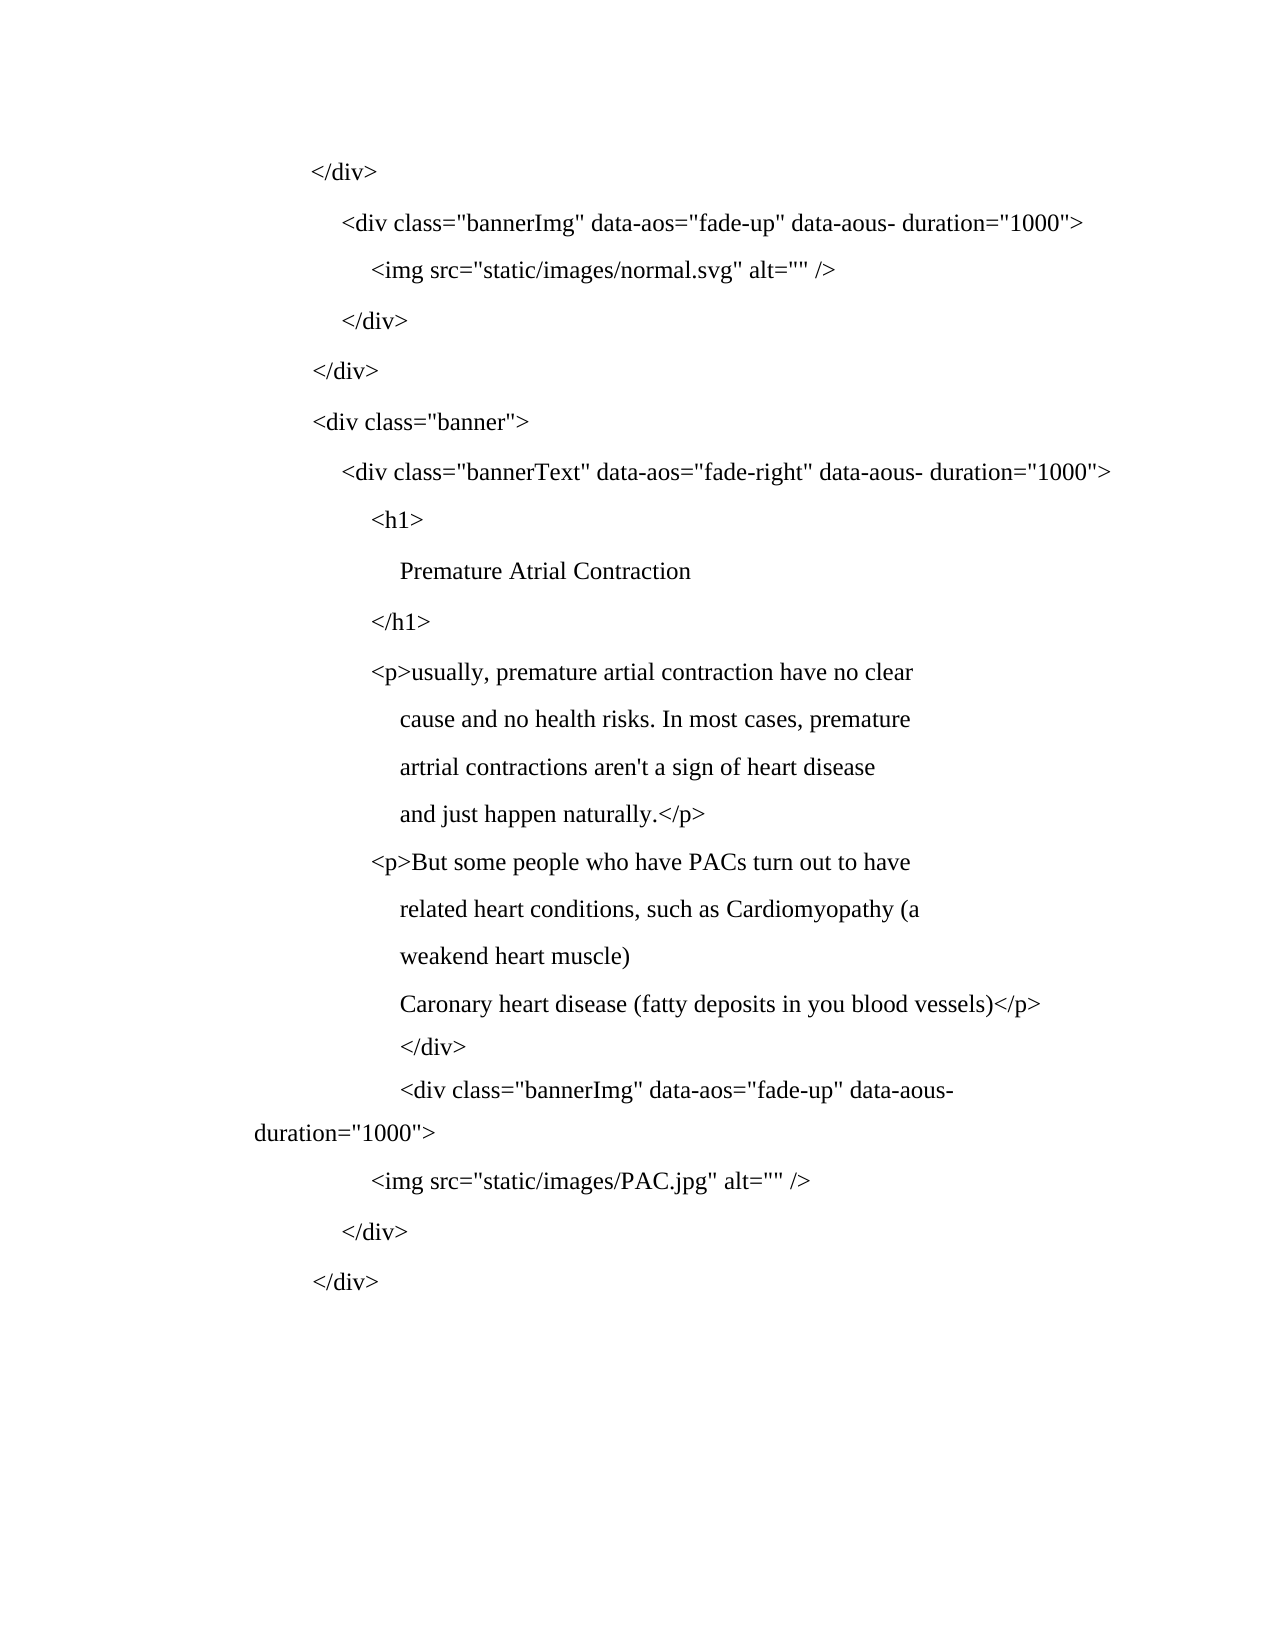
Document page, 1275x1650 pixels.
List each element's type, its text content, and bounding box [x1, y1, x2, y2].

text <h1> [371, 505, 1208, 534]
text <div class="bannerImg" data-aos="fade-up" data-aous- duration="1000"> [254, 1075, 1124, 1147]
text <p>But some people who have PACs turn out to have related heart conditions, such as Cardiomyopathy (a weakend heart muscle) [371, 847, 938, 970]
text Caronary heart disease (fatty deposits in you blood vessels)</p> [254, 989, 1124, 1017]
text <p>usually, premature artial contraction have no clear cause and no health risks. In most cases, premature artrial contractions aren't a sign of heart disease and just happen naturally.</p> [371, 657, 914, 828]
text </div> [341, 1217, 1208, 1246]
text </div> [312, 356, 1208, 385]
text </div> [341, 306, 1208, 335]
text </div> [117, 157, 1208, 186]
text <img src="static/images/PAC.jpg" alt="" /> [371, 1166, 1208, 1195]
text </h1> [371, 607, 1208, 635]
text <div class="bannerText" data-aos="fade-right" data-aous- duration="1000"> [254, 457, 1125, 486]
text </div> [254, 1032, 1124, 1061]
text Premature Atrial Contraction [399, 556, 1208, 584]
text <img src="static/images/normal.svg" alt="" /> [371, 256, 1208, 284]
text </div> [312, 1267, 1208, 1296]
text <div class="bannerImg" data-aos="fade-up" data-aous- duration="1000"> [254, 208, 1125, 236]
text <div class="banner"> [312, 407, 1208, 436]
